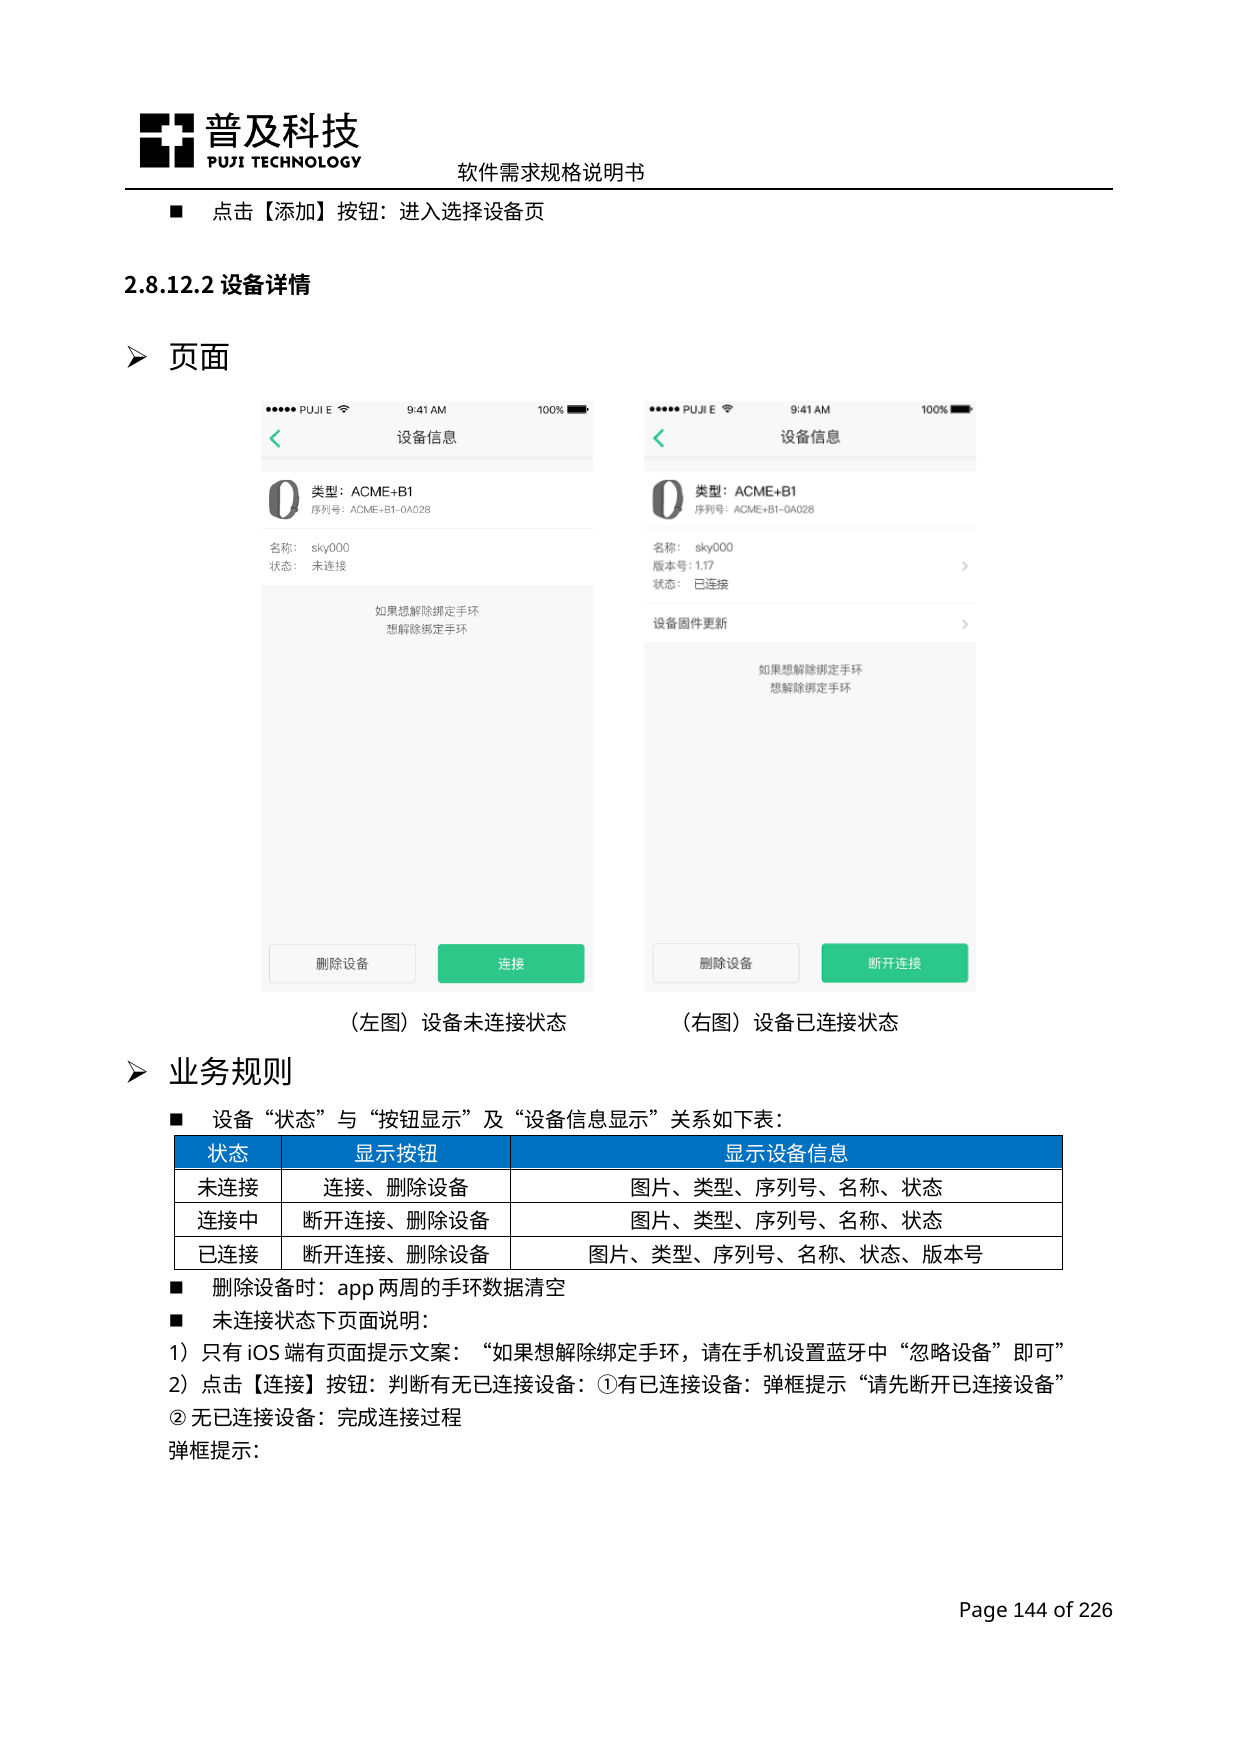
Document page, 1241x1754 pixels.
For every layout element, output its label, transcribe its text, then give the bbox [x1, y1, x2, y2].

text （左图）设备未连接状态 （右图）设备已连接状态 [124, 1005, 1113, 1037]
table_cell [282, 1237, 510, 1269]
list 未连接状态下页面说明： [168, 1303, 1113, 1335]
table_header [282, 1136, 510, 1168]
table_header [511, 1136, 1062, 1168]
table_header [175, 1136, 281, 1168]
picture [261, 401, 593, 992]
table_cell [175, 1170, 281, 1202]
picture [644, 401, 977, 992]
subtitle 设备详情 [124, 251, 1113, 316]
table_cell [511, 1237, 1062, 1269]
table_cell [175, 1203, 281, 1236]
list 业务规则 [124, 1037, 1113, 1102]
list 2）点击【连接】按钮：判断有无已连接设备：①有已连接设备：弹框提示“请先断开已连接设备” [168, 1368, 1113, 1400]
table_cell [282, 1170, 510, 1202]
list 删除设备时：app两周的手环数据清空 [168, 1270, 1113, 1303]
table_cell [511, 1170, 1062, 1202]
list ②无已连接设备：完成连接过程 [168, 1400, 1113, 1433]
list 弹框提示： [168, 1433, 1113, 1465]
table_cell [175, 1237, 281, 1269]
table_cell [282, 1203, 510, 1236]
picture [124, 103, 365, 180]
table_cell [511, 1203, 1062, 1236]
list 设备“状态”与“按钮显示”及“设备信息显示”关系如下表： [168, 1102, 1113, 1135]
list 页面 [124, 322, 1113, 387]
list 1）只有iOS端有页面提示文案：“如果想解除绑定手环，请在手机设置蓝牙中“忽略设备”即可” [168, 1335, 1113, 1368]
list 点击【添加】按钮：进入选择设备页 [168, 194, 1113, 226]
